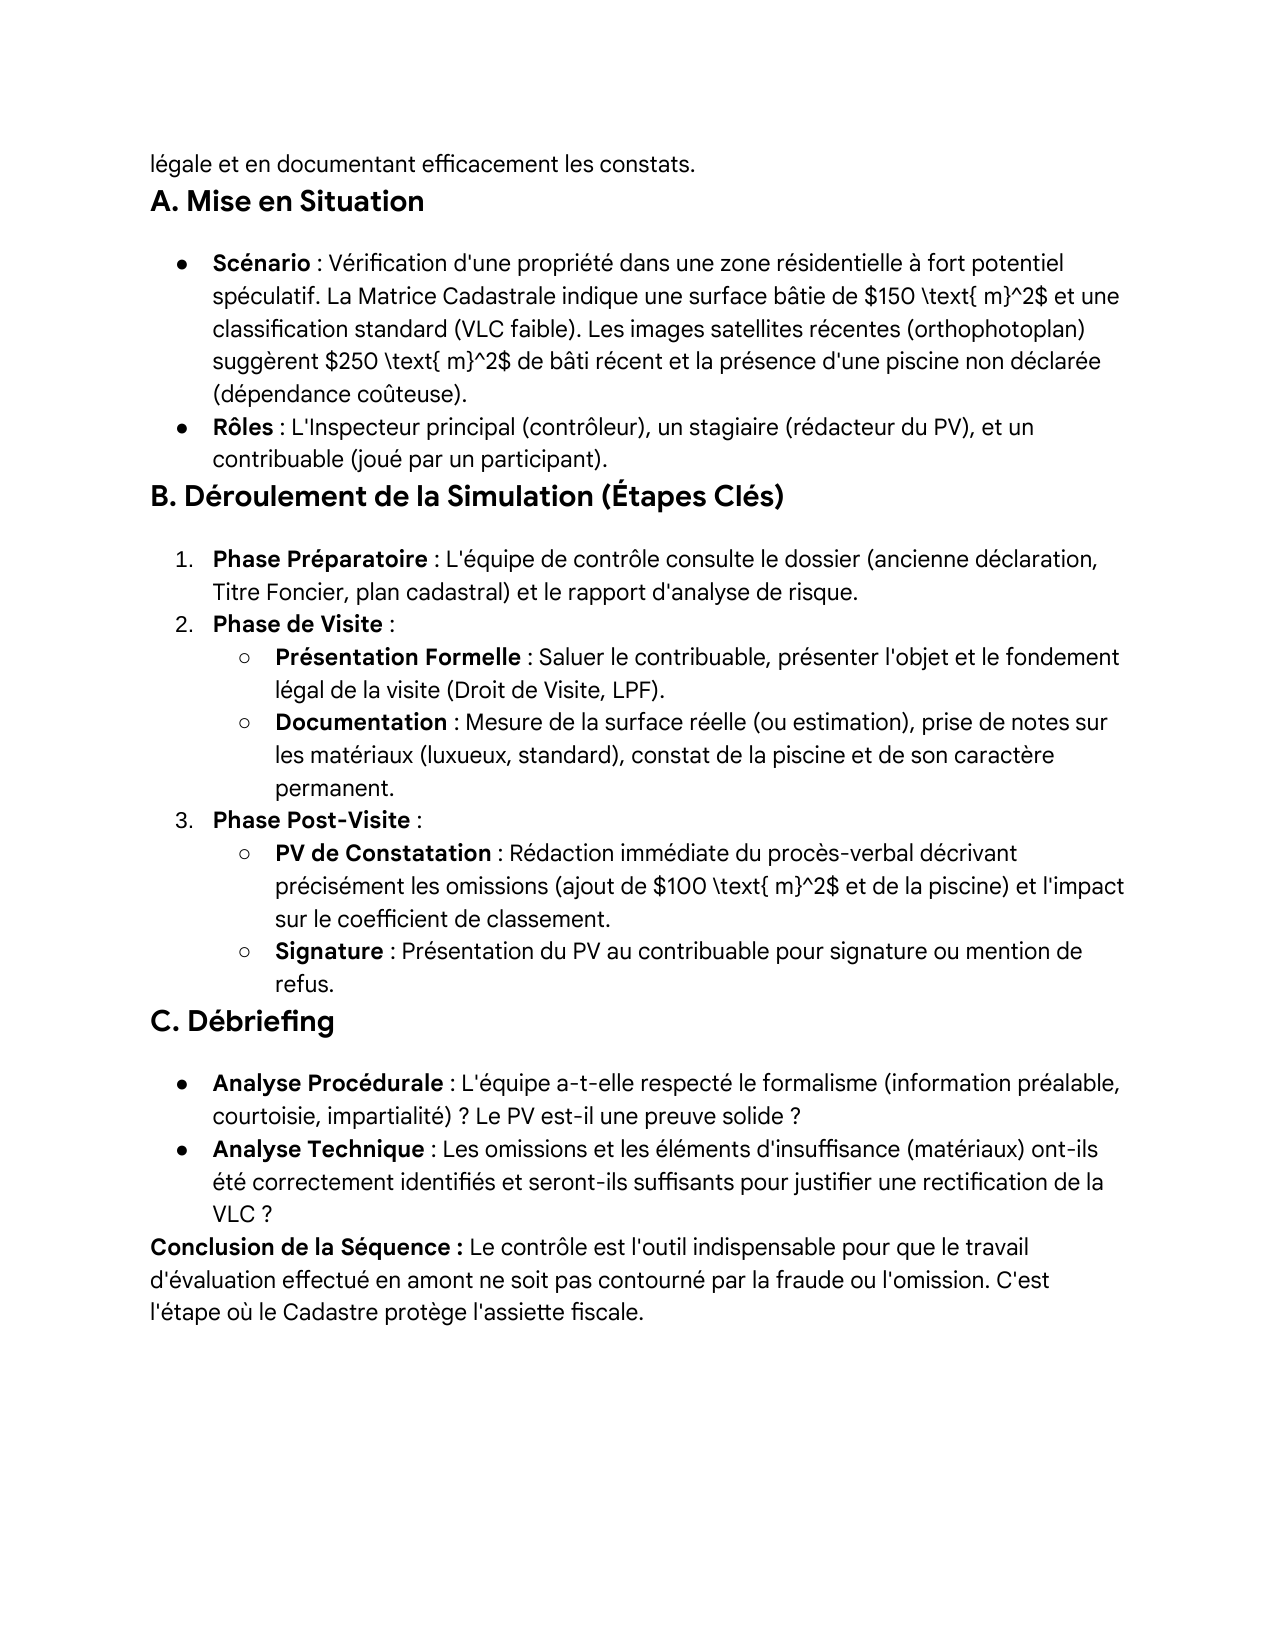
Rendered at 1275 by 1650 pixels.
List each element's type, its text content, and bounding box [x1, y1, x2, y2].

list Scénario : Vérification d'une propriété dans une zone résidentielle à fort potentiel spéculatif. La Matrice Cadastrale indique une surface bâtie de $150 \text{ m}^2$ et une classification standard (VLC faible). Les images satellites récentes (orthophotoplan) suggèrent $250 \text{ m}^2$ de bâti récent et la présence d'une piscine non déclarée (dépendance coûteuse). [175, 249, 1125, 409]
list Documentation : Mesure de la surface réelle (ou estimation), prise de notes sur les matériaux (luxueux, standard), constat de la piscine et de son caractère permanent. [237, 708, 1125, 803]
list Signature : Présentation du PV au contribuable pour signature ou mention de refus. [237, 937, 1125, 999]
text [150, 150, 1125, 179]
list Présentation Formelle : Saluer le contribuable, présenter l'objet et le fondement légal de la visite (Droit de Visite, LPF). [237, 643, 1125, 704]
list Analyse Procédurale : L'équipe a-t-elle respecté le formalisme (information préalable, courtoisie, impartialité) ? Le PV est-il une preuve solide ? [175, 1069, 1125, 1131]
subtitle A. Mise en Situation [150, 183, 1125, 219]
subtitle C. Débriefing [150, 1003, 1125, 1039]
subtitle B. Déroulement de la Simulation (Étapes Clés) [150, 478, 1125, 515]
text Conclusion de la Séquence : Le contrôle est l'outil indispensable pour que le travail d'évaluation effectué en amont ne soit pas contourné par la fraude ou l'omission. C'est l'étape où le Cadastre protège l'assiette fiscale. [150, 1233, 1125, 1327]
list Phase Préparatoire : L'équipe de contrôle consulte le dossier (ancienne déclaration, Titre Foncier, plan cadastral) et le rapport d'analyse de risque. [175, 545, 1125, 606]
list Analyse Technique : Les omissions et les éléments d'insuffisance (matériaux) ont-ils été correctement identifiés et seront-ils suffisants pour justifier une rectification de la VLC ? [175, 1135, 1125, 1229]
list PV de Constatation : Rédaction immédiate du procès-verbal décrivant précisément les omissions (ajout de $100 \text{ m}^2$ et de la piscine) et l'impact sur le coefficient de classement. [237, 839, 1125, 933]
list Phase Post-Visite : [175, 807, 1125, 835]
list Phase de Visite : [175, 610, 1125, 639]
list Rôles : L'Inspecteur principal (contrôleur), un stagiaire (rédacteur du PV), et un contribuable (joué par un participant). [175, 413, 1125, 474]
